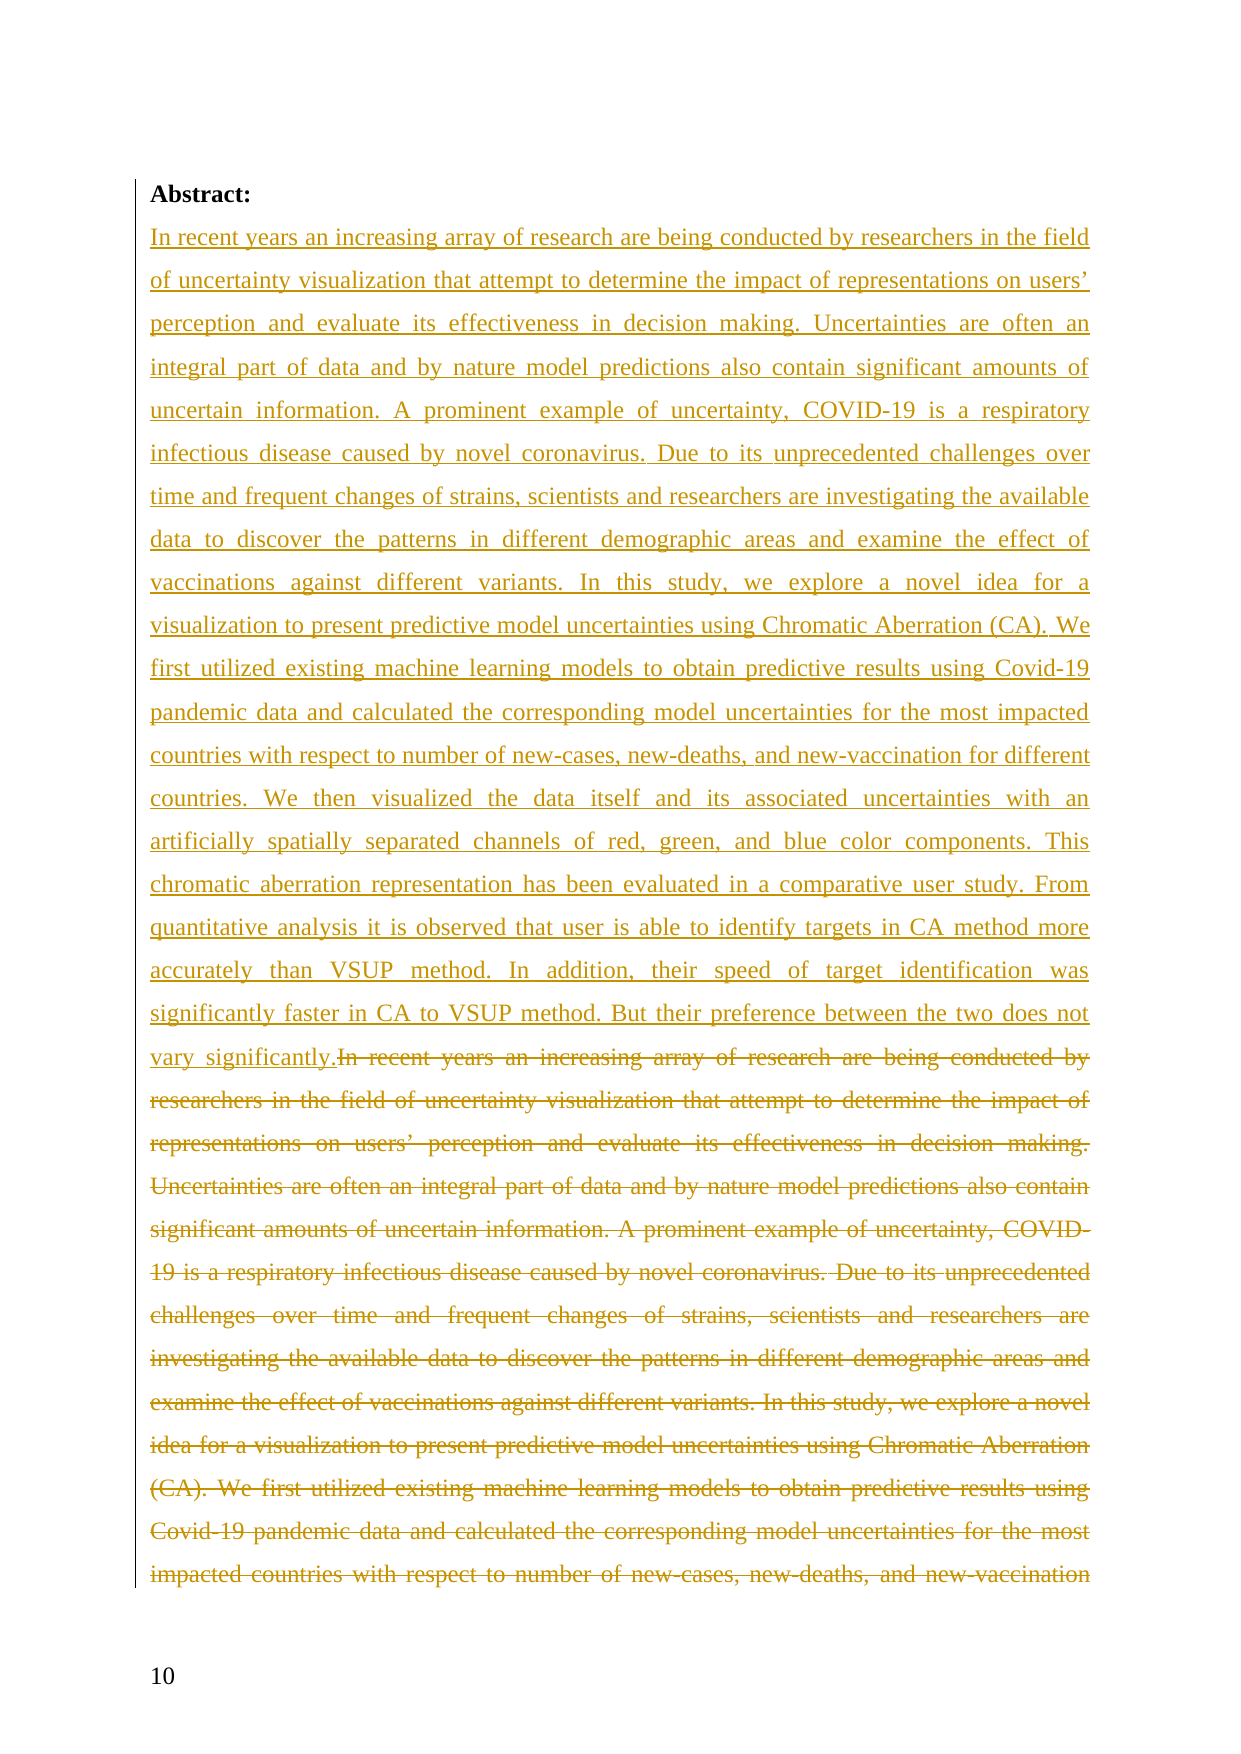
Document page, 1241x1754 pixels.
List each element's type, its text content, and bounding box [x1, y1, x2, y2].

text Abstract: [150, 1145, 1090, 1187]
text Abstract: [150, 766, 1090, 808]
text Abstract: [150, 292, 1090, 333]
text Abstract: [150, 464, 1090, 506]
text Abstract: [150, 1274, 1090, 1316]
text Abstract: [150, 507, 1090, 549]
text Abstract: [150, 421, 1090, 463]
text Abstract: [150, 335, 1090, 420]
text Abstract: [150, 939, 1090, 1023]
text Abstract: [150, 1361, 1090, 1402]
text Abstract: [150, 723, 1090, 765]
text Abstract: [150, 1533, 1090, 1575]
text Abstract: [150, 1447, 1090, 1488]
text Abstract: [150, 1025, 1090, 1100]
text Abstract: [150, 1317, 1090, 1359]
text Abstract: [150, 852, 1090, 894]
text Abstract: [150, 1404, 1090, 1445]
text Abstract: [150, 1188, 1090, 1230]
text Abstract: [150, 1102, 1090, 1143]
text Abstract: [150, 551, 1090, 592]
text Abstract: [150, 1231, 1090, 1273]
text Abstract: [150, 896, 1090, 937]
text Abstract: [150, 1490, 1090, 1532]
text Abstract: [150, 636, 1090, 678]
text Abstract: [150, 594, 1090, 635]
text Abstract: [150, 249, 1090, 290]
text Abstract: [150, 179, 1090, 247]
text Abstract: [150, 809, 1090, 851]
text Abstract: [150, 680, 1090, 722]
